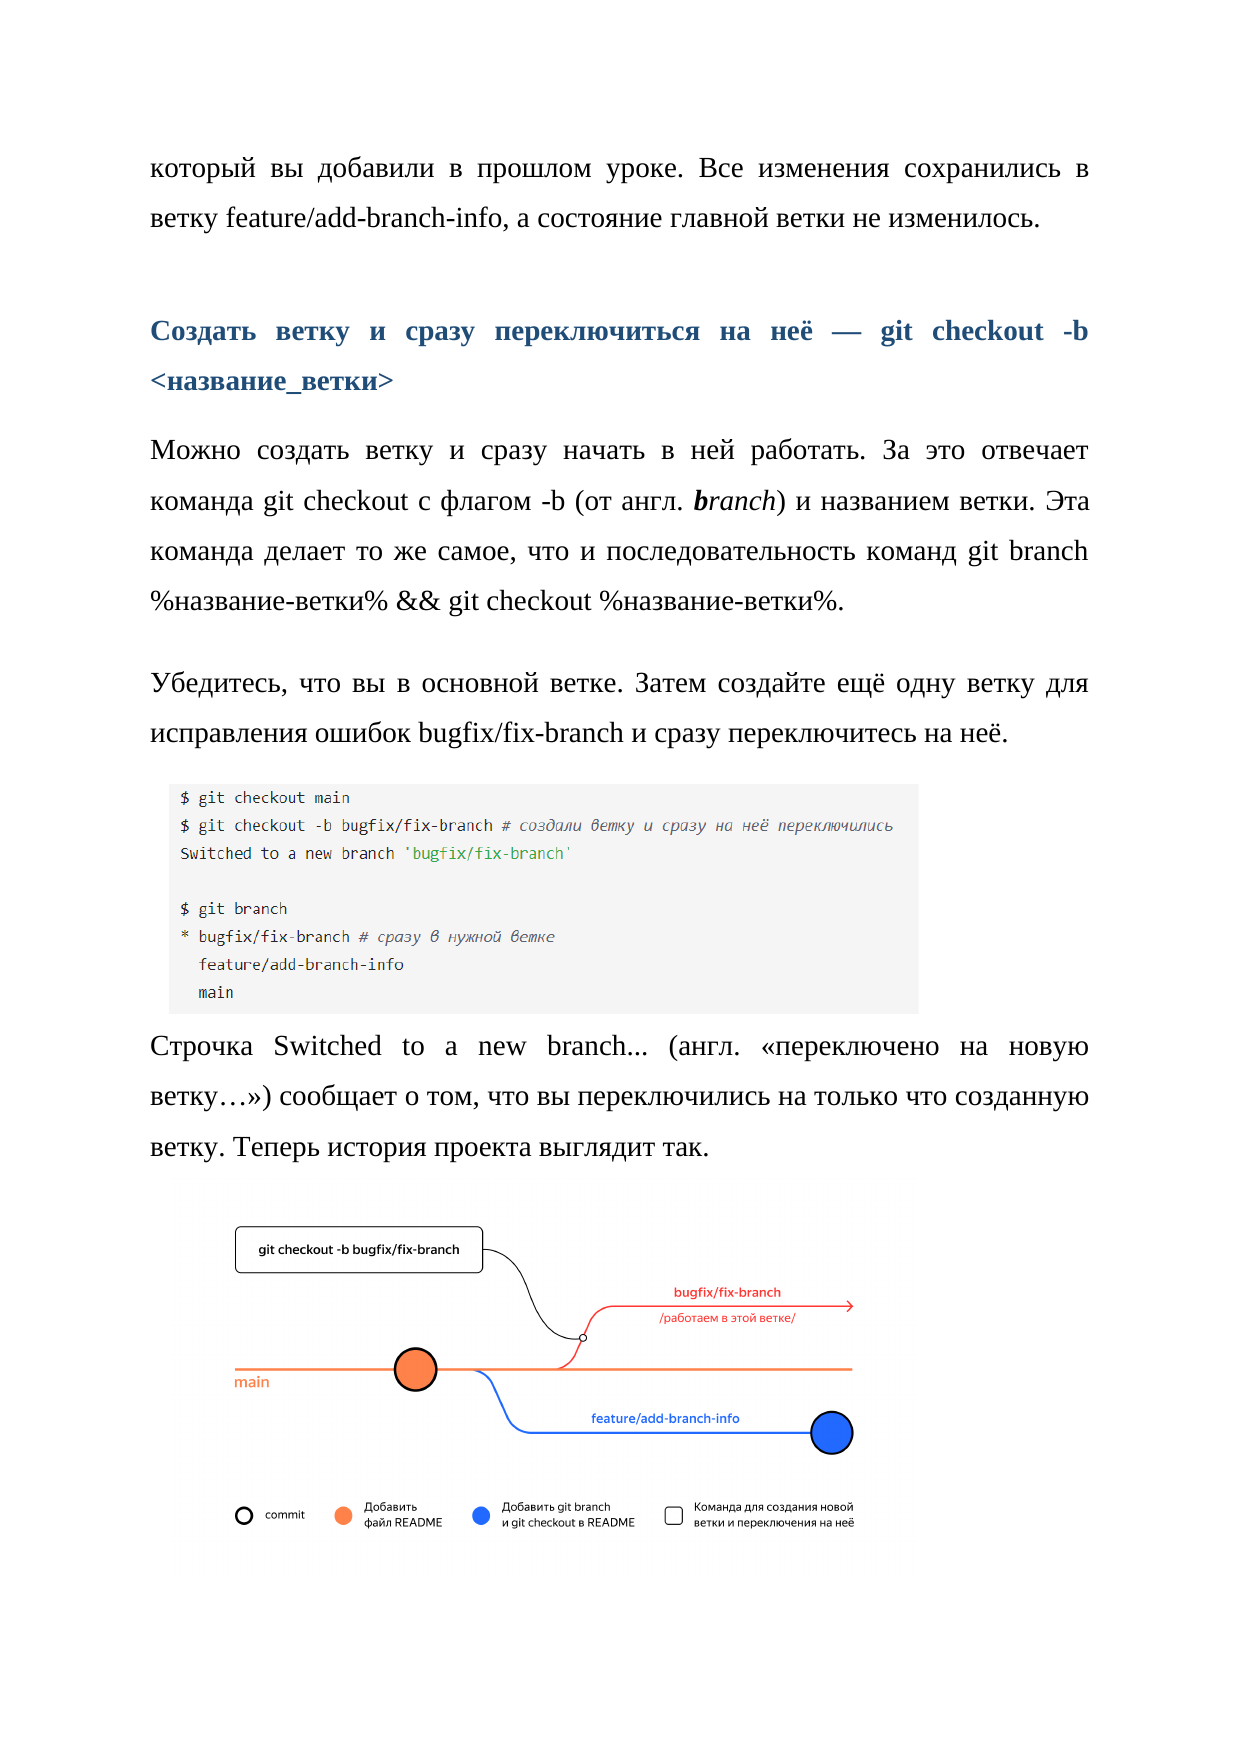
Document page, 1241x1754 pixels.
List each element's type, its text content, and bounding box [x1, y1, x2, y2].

subtitle Создать ветку и сразу переключиться на неё — git checkout -b <название_ветки> [150, 313, 1090, 397]
text Убедитесь, что вы в основной ветке. Затем создайте ещё одну ветку для исправления ошибок bugfix/fix-branch и сразу переключитесь на неё. [150, 665, 1090, 749]
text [150, 150, 1090, 234]
text Можно создать ветку и сразу начать в ней работать. За это отвечает команда git checkout с флагом -b (от англ. branch) и названием ветки. Эта команда делает то же самое, что и последовательность команд git branch %название-ветки% && git checkout %название-ветки%. [150, 432, 1090, 617]
text Строчка Switched to a new branch... (англ. «переключено на новую ветку…») сообщает о том, что вы переключились на только что созданную ветку. Теперь история проекта выглядит так. [150, 1028, 1090, 1162]
